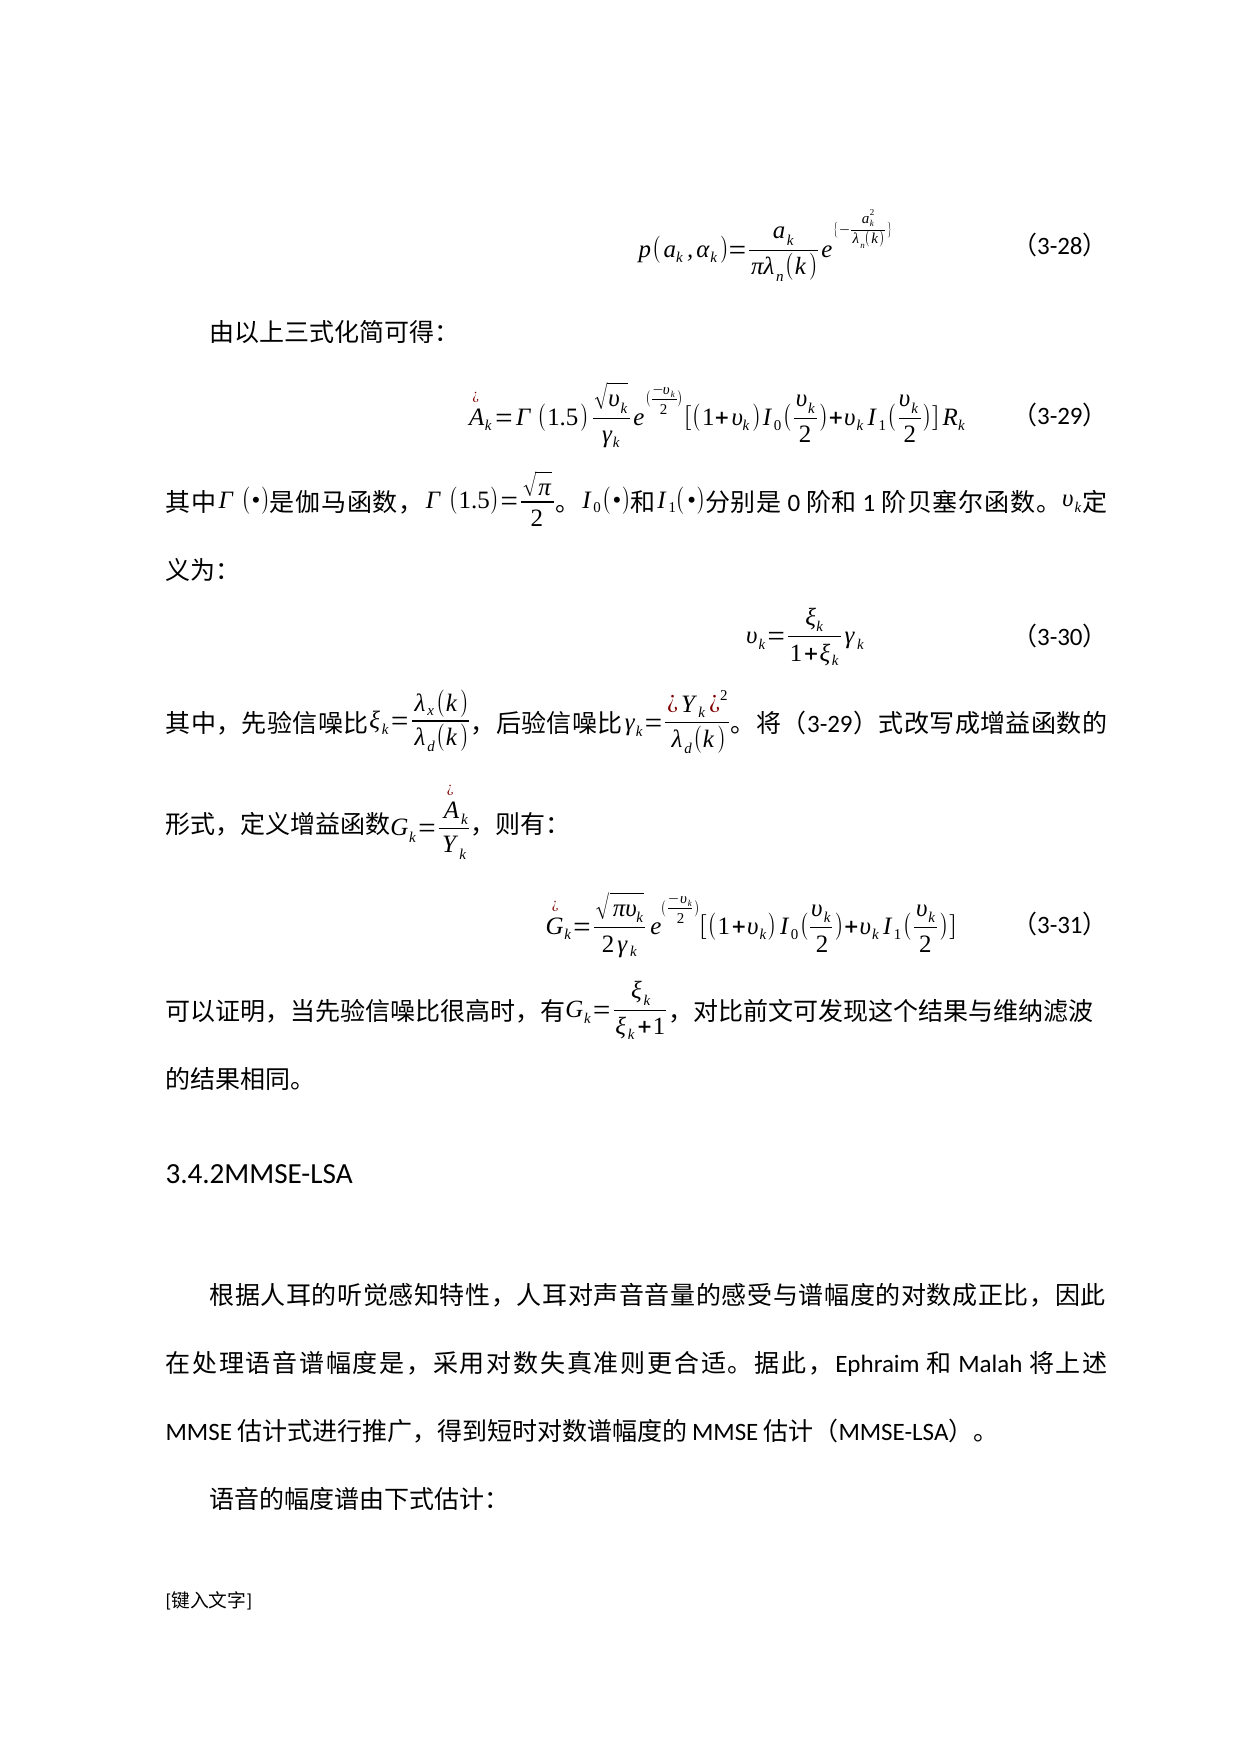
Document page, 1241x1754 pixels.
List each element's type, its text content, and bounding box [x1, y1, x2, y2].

text （3-31） [165, 874, 1107, 976]
text （3-29） [165, 365, 1107, 467]
text 其中是伽马函数，。和分别是0阶和1阶贝塞尔函数。定义为： [165, 467, 1107, 602]
text 其中，先验信噪比，后验信噪比。将（3-29）式改写成增益函数的形式，定义增益函数，则有： [165, 670, 1107, 874]
subtitle 3.4.2MMSE-LSA [165, 1139, 1107, 1207]
text 由以上三式化简可得： [165, 297, 1107, 365]
text 可以证明，当先验信噪比很高时，有，对比前文可发现这个结果与维纳滤波的结果相同。 [165, 976, 1107, 1112]
text 根据人耳的听觉感知特性，人耳对声音音量的感受与谱幅度的对数成正比，因此在处理语音谱幅度是，采用对数失真准则更合适。据此，Ephraim和Malah将上述MMSE估计式进行推广，得到短时对数谱幅度的MMSE估计（MMSE-LSA）。 [165, 1260, 1107, 1463]
text （3-30） [165, 602, 1107, 670]
text 语音的幅度谱由下式估计： [165, 1463, 1107, 1531]
text （3-28） [165, 195, 1107, 297]
